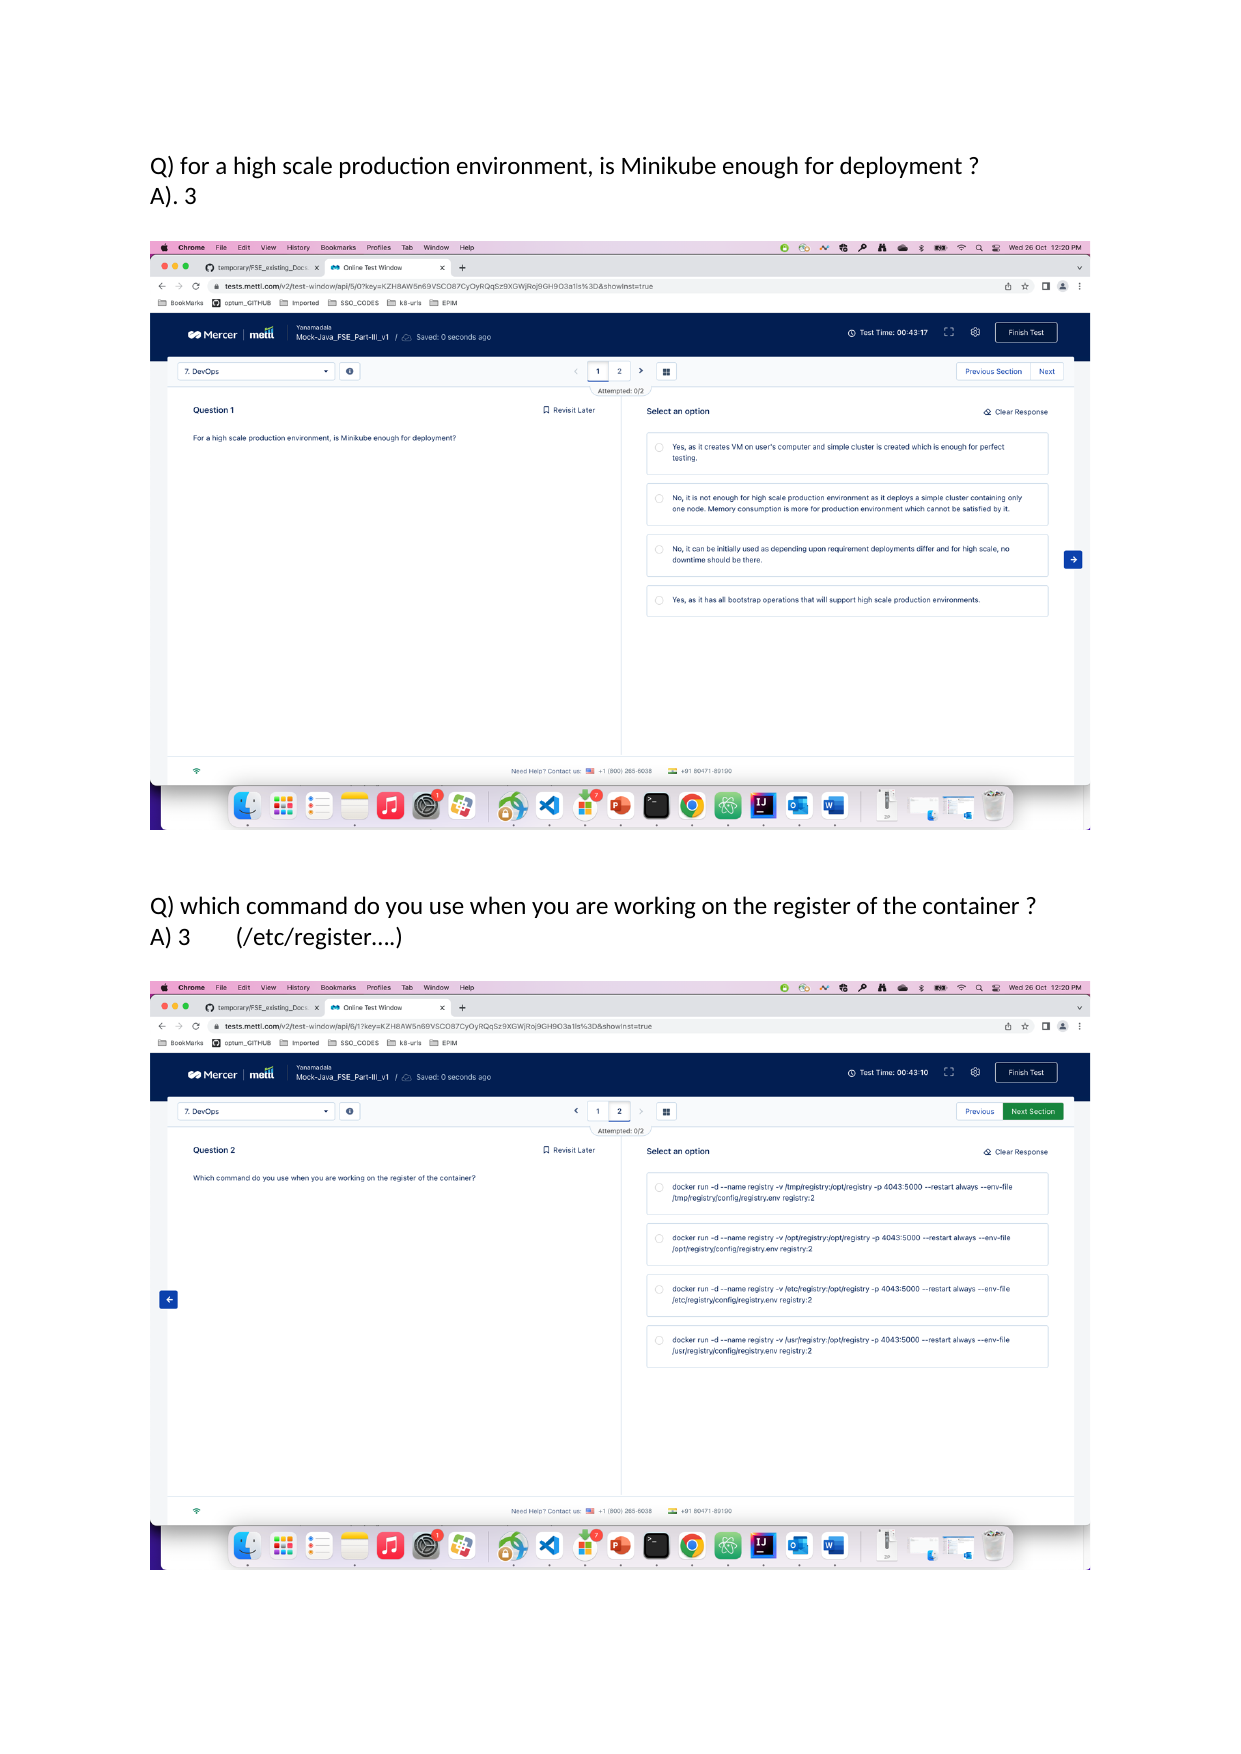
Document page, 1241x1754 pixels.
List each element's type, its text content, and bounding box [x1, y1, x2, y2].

text A) 3 (/etc/register….) [150, 921, 1090, 951]
text A). 3 [150, 181, 1090, 211]
text Q) which command do you use when you are working on the register of the container ? [150, 890, 1090, 921]
text Q) for a high scale production environment, is Minikube enough for deployment ? [150, 150, 1090, 181]
picture [150, 241, 1091, 830]
picture [150, 981, 1091, 1570]
